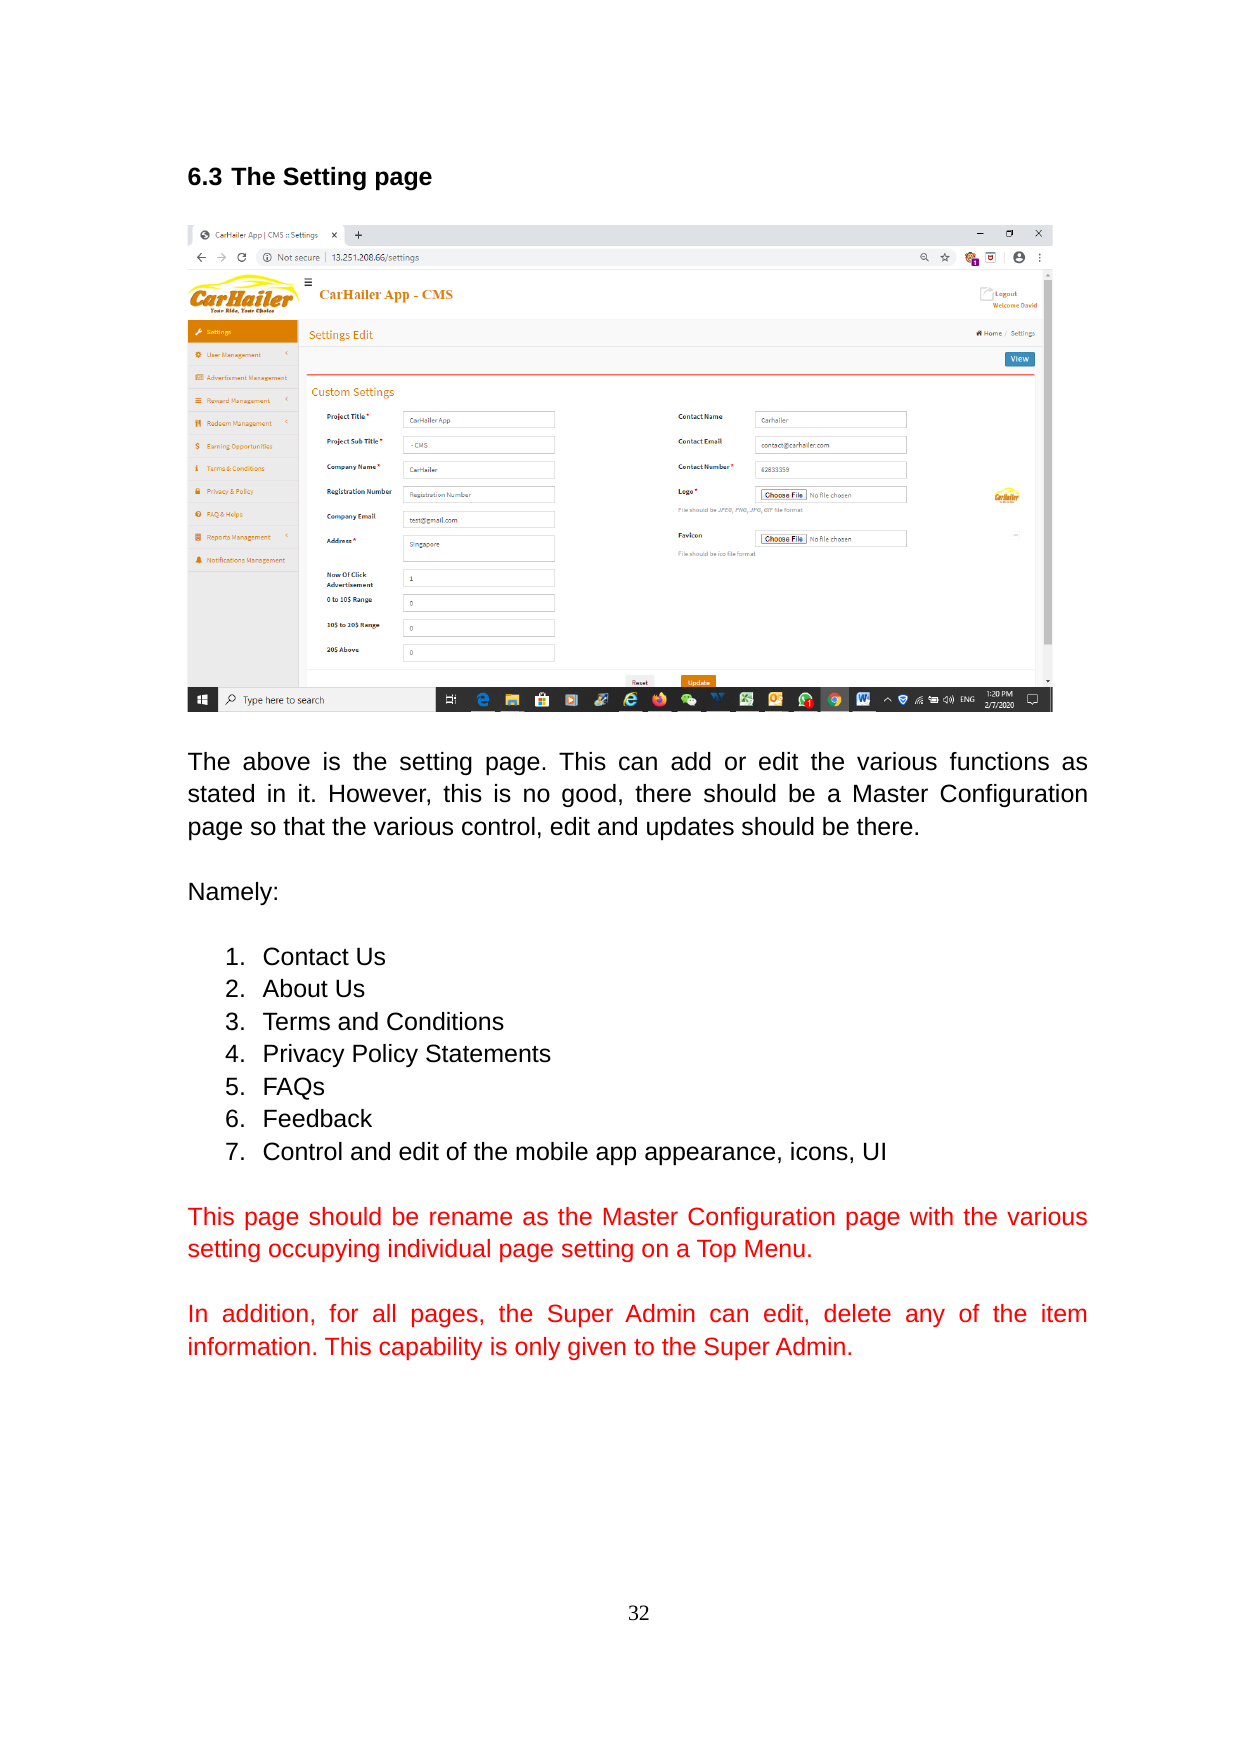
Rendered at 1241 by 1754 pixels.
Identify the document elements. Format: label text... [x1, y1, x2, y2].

list The Setting page [187, 160, 1090, 192]
text The above is the setting page. This can add or edit the various functions as stated in it. However, this is no good, there should be a Master Configuration page so that the various control, edit and updates should be there. [187, 745, 1090, 842]
list Terms and Conditions [225, 1005, 1090, 1037]
picture [187, 225, 1053, 712]
list FAQs [225, 1070, 1090, 1102]
text Namely: [187, 875, 1090, 907]
text In addition, for all pages, the Super Admin can edit, delete any of the item information. This capability is only given to the Super Admin. [187, 1297, 1090, 1362]
list Feedback [225, 1102, 1090, 1135]
list Privacy Policy Statements [225, 1037, 1090, 1070]
text This page should be rename as the Master Configuration page with the various setting occupying individual page setting on a Top Menu. [187, 1200, 1090, 1265]
list Control and edit of the mobile app appearance, icons, UI [225, 1135, 1090, 1167]
list About Us [225, 972, 1090, 1005]
list Contact Us [225, 940, 1090, 972]
